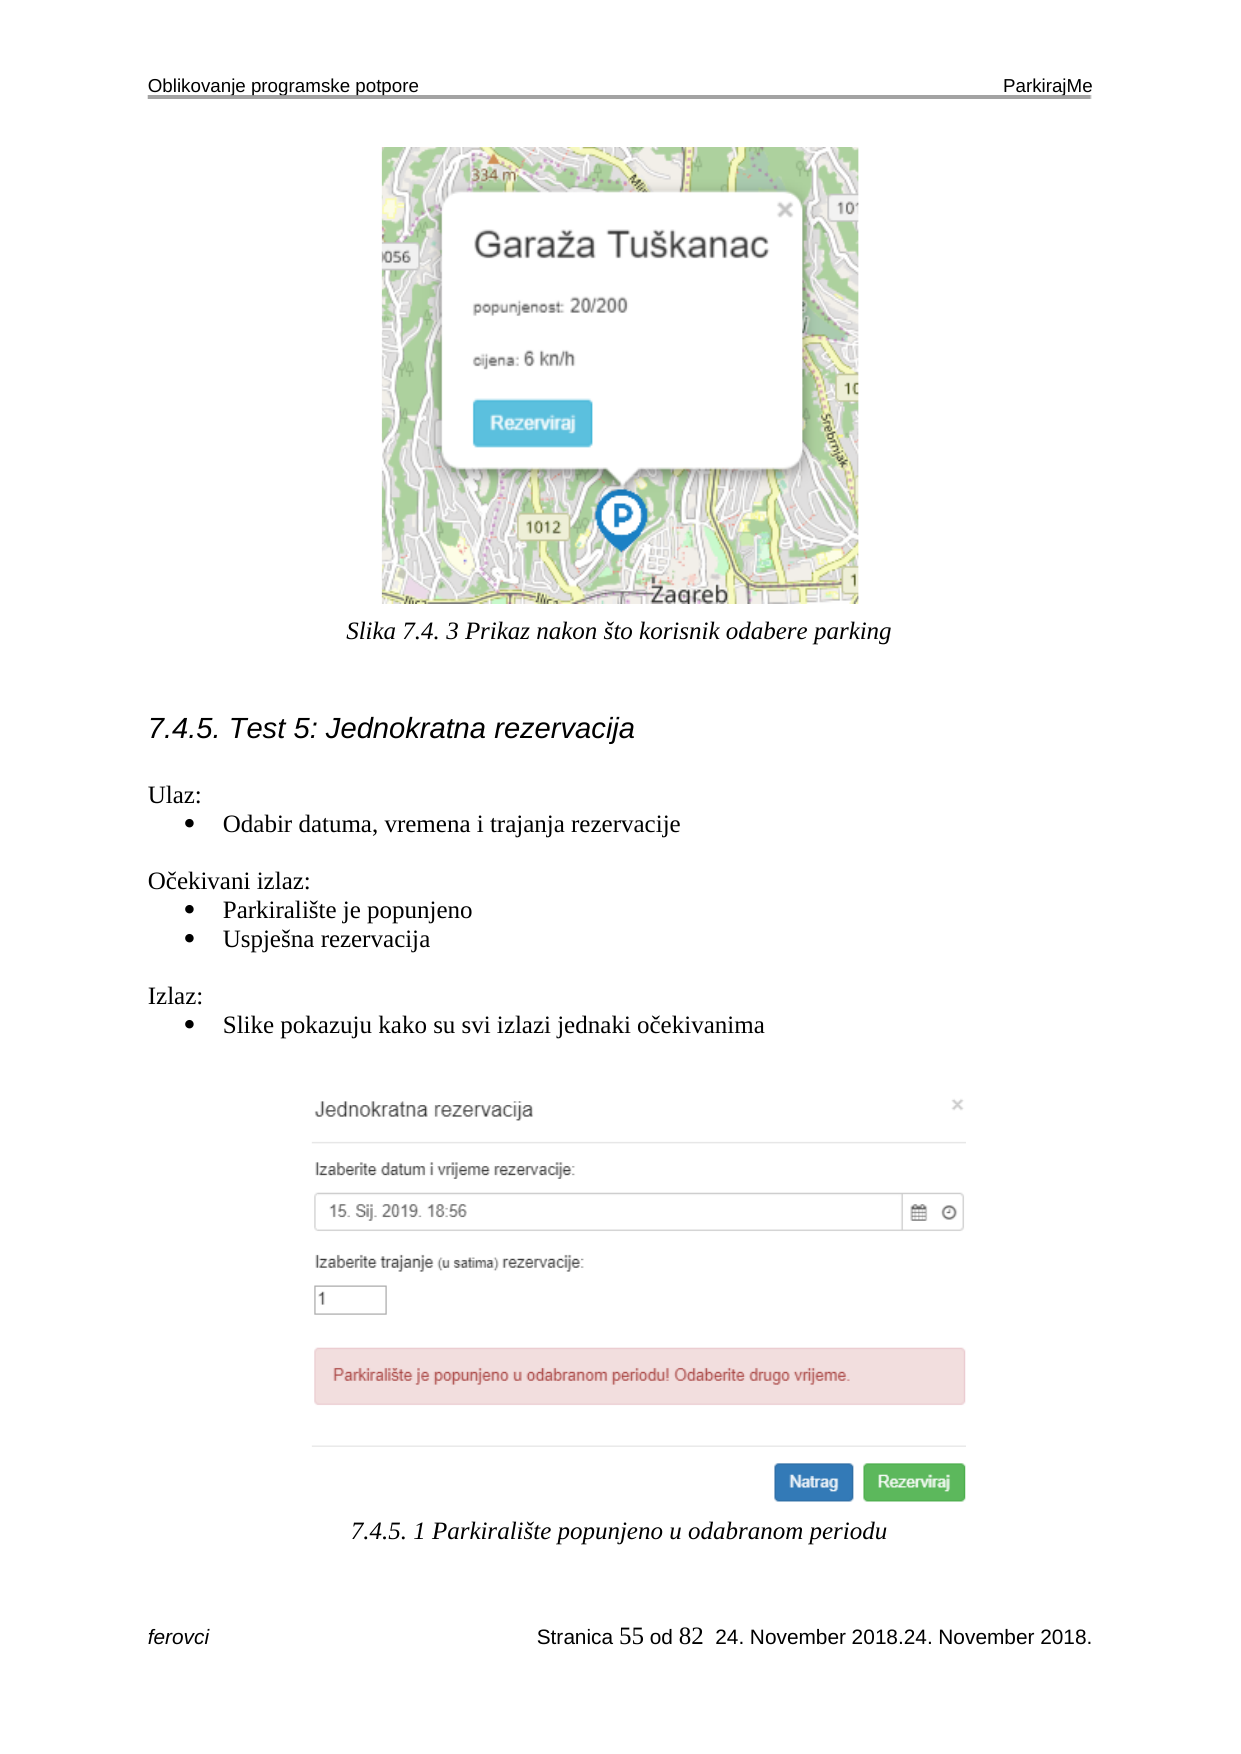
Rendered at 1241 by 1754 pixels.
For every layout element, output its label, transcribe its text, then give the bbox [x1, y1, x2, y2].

text Izlaz: [148, 981, 1093, 1010]
text 7.4.5. 746 Parkiralište popunjeno u odabranom periodu [148, 1516, 1093, 1545]
picture [311, 1096, 966, 1504]
list Parkiralište je popunjeno [185, 895, 1093, 924]
text Ulaz: [148, 780, 1093, 809]
subtitle 7.4.5. Test 5: Jednokratna rezervacija [148, 711, 1093, 745]
list Uspješna rezervacija [185, 924, 1093, 952]
picture [147, 95, 1092, 99]
text Očekivani izlaz: [148, 866, 1093, 895]
list Odabir datuma, vremena i trajanja rezervacije [185, 809, 1093, 837]
list Slike pokazuju kako su svi izlazi jednaki očekivanima [185, 1010, 1093, 1039]
text Slika 7.4. 3 Prikaz nakon što korisnik odabere parking [148, 616, 1093, 645]
picture [381, 147, 859, 604]
